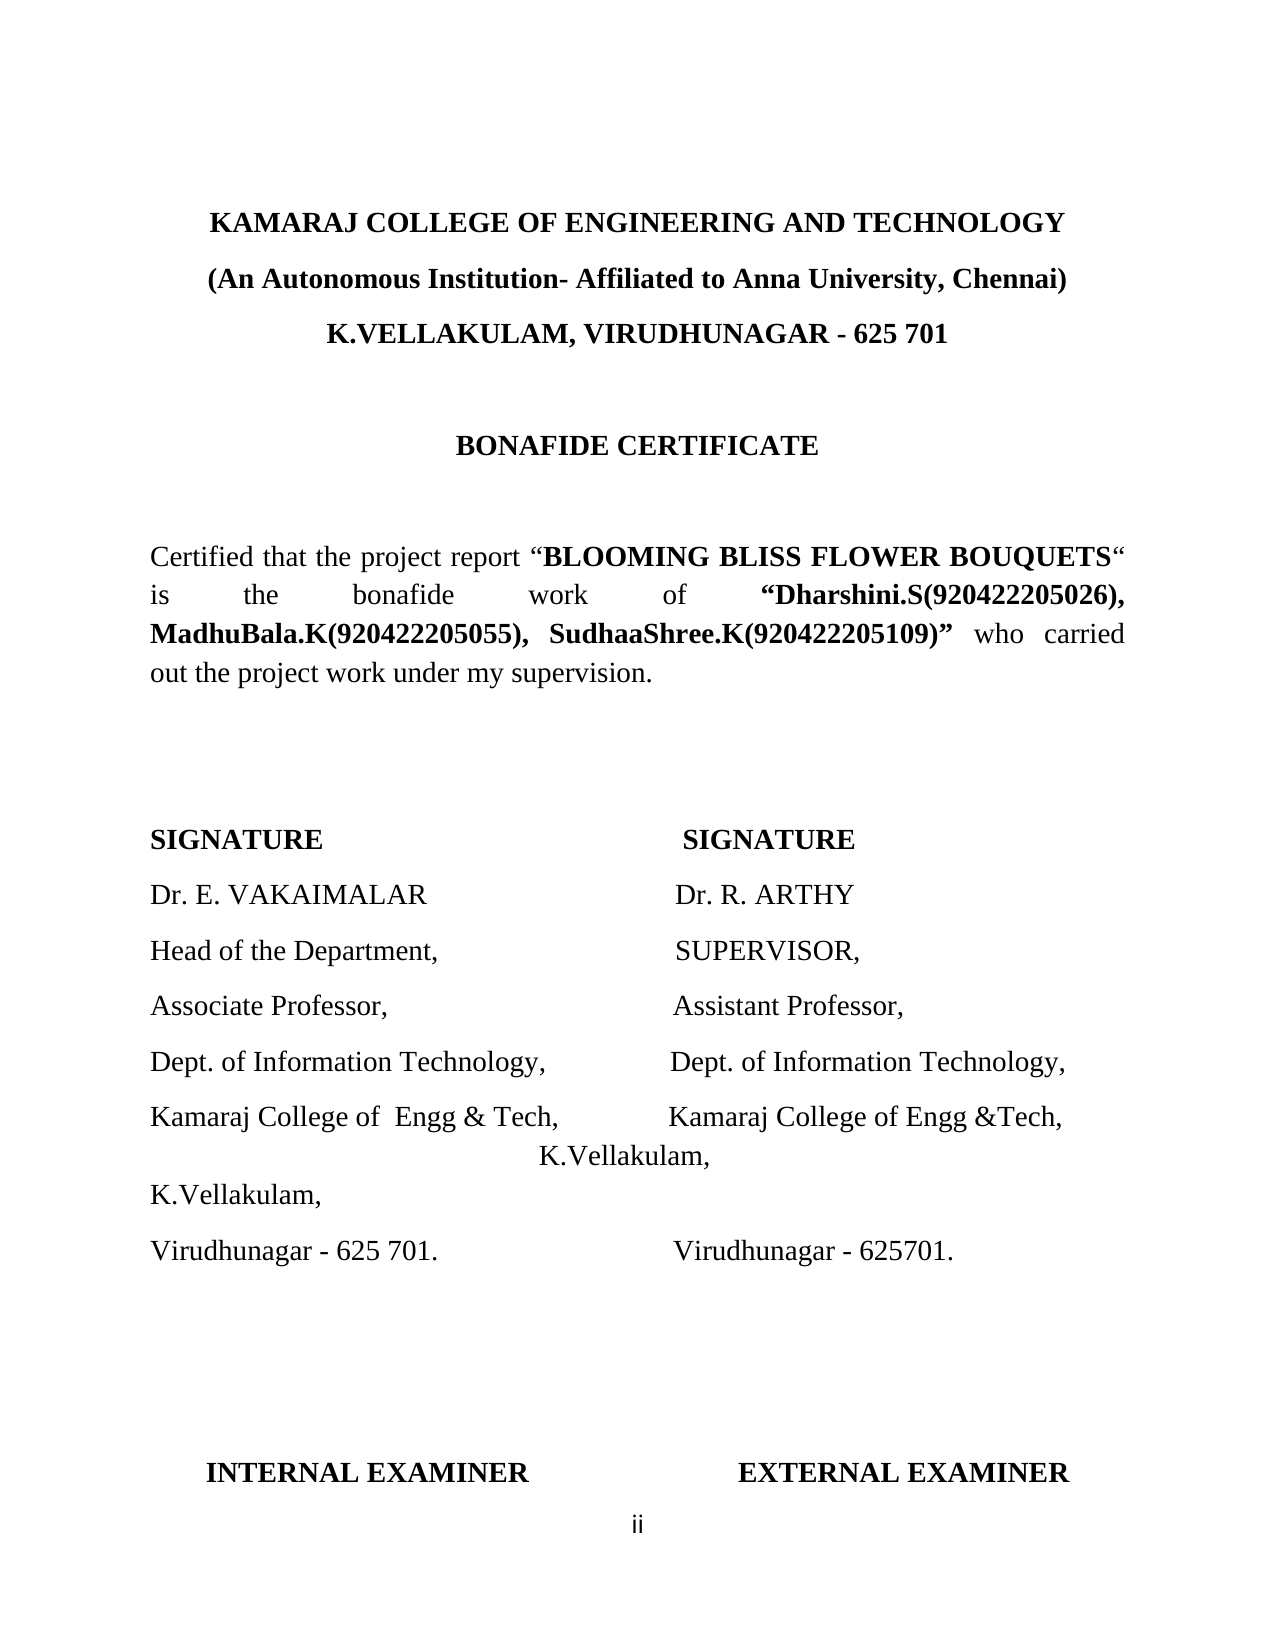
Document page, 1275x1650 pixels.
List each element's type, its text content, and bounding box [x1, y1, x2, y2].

text INTERNAL EXAMINER EXTERNAL EXAMINER [150, 1455, 1125, 1488]
text Head of the Department, SUPERVISOR, [150, 933, 1125, 966]
text KAMARAJ COLLEGE OF ENGINEERING AND TECHNOLOGY [150, 206, 1125, 239]
text Kamaraj College of Engg & Tech, Kamaraj College of Engg &Tech, K.Vellakulam, K.Vellakulam, [150, 1099, 1125, 1211]
text Certified that the project report “BLOOMING BLISS FLOWER BOUQUETS“ is the bonafide work of “Dharshini.S(920422205026), MadhuBala.K(920422205055), SudhaaShree.K(920422205109)” who carried out the project work under my supervision. [150, 539, 1125, 689]
text Dr. E. VAKAIMALAR Dr. R. ARTHY [150, 877, 1125, 911]
text SIGNATURE SIGNATURE [150, 822, 1125, 855]
text BONAFIDE CERTIFICATE [150, 428, 1125, 461]
text Associate Professor, Assistant Professor, [150, 988, 1125, 1022]
text Virudhunagar - 625 701. Virudhunagar - 625701. [150, 1233, 1125, 1266]
text K.VELLAKULAM, VIRUDHUNAGAR - 625 701 [150, 317, 1125, 350]
text (An Autonomous Institution- Affiliated to Anna University, Chennai) [150, 261, 1125, 294]
text Dept. of Information Technology, Dept. of Information Technology, [150, 1044, 1125, 1077]
